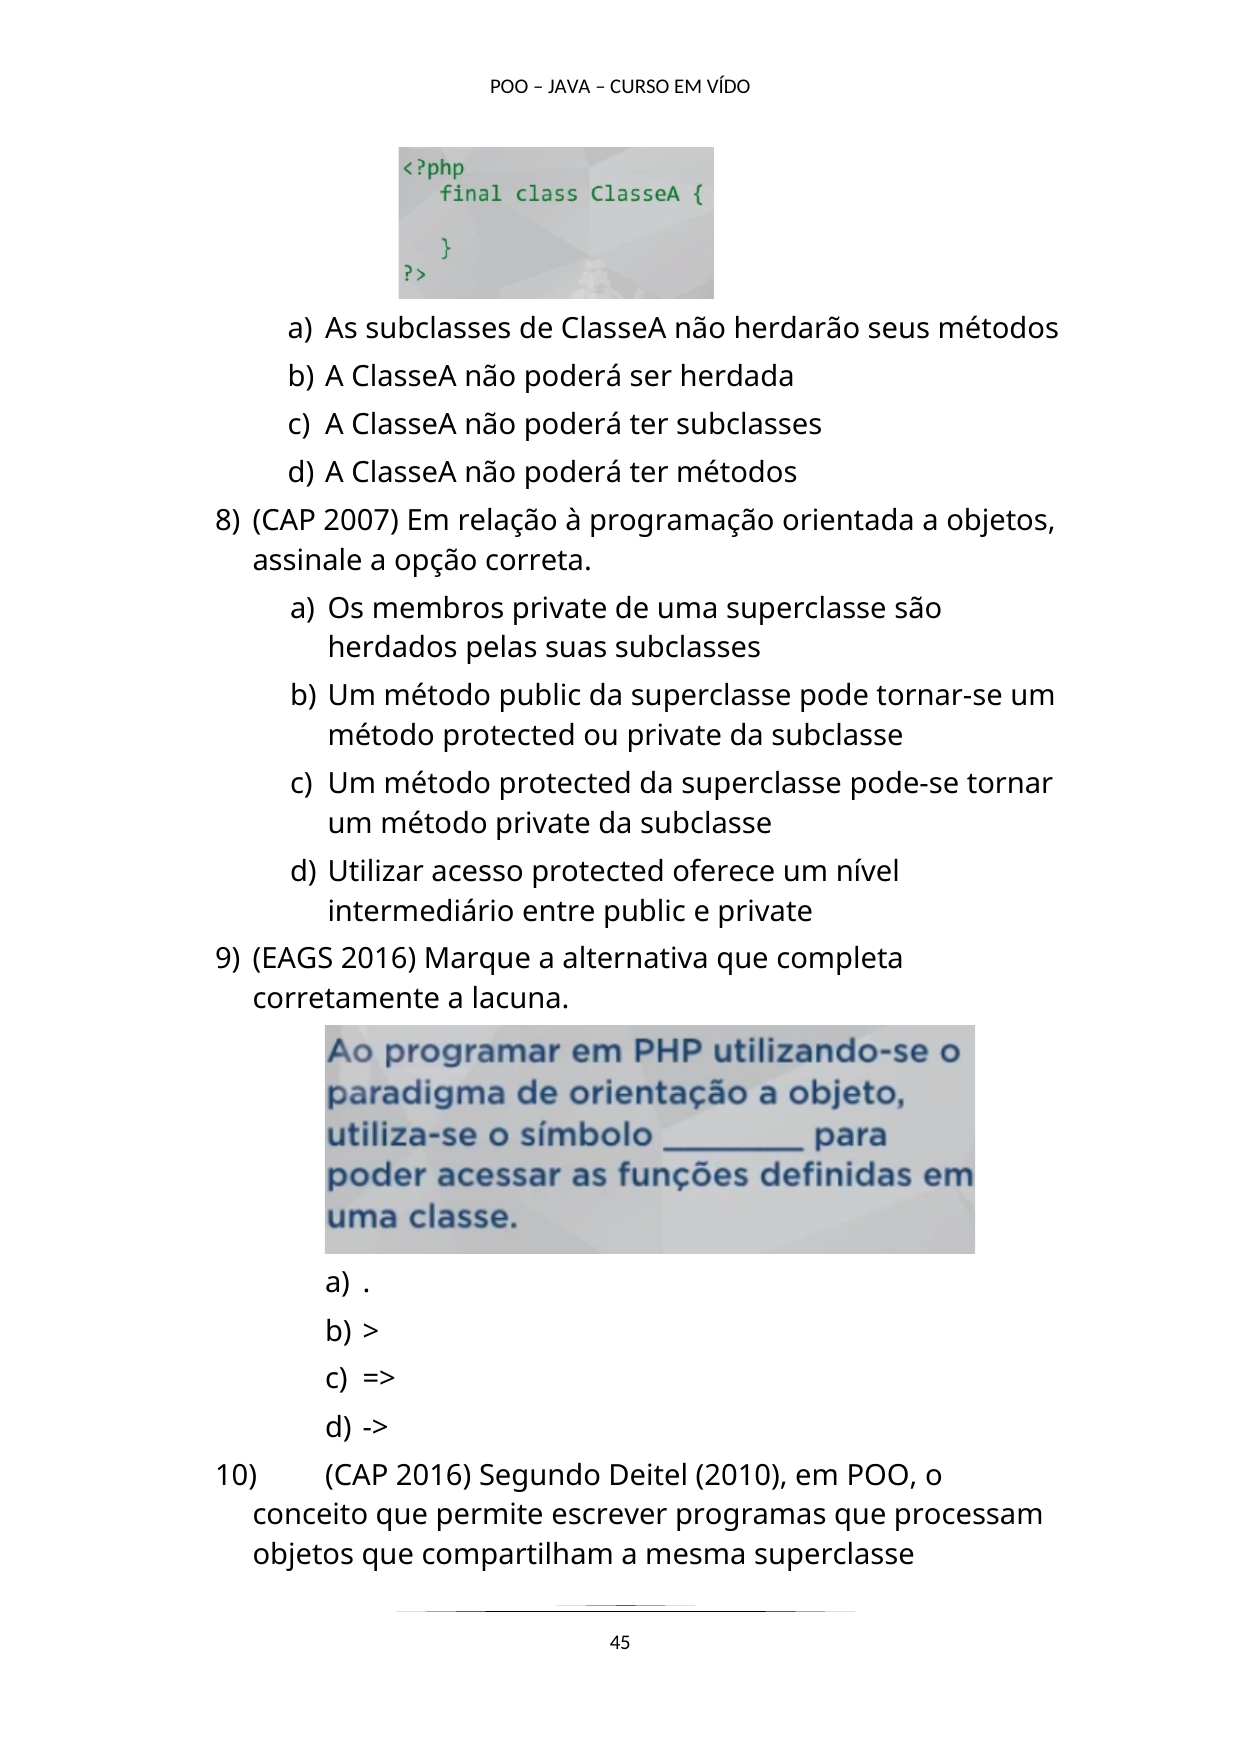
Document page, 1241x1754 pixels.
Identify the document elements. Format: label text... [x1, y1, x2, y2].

list Um método public da superclasse pode tornar-se um método protected ou private da subclasse [290, 675, 1063, 754]
list . [325, 1262, 1063, 1301]
list => [325, 1358, 1063, 1397]
list Um método protected da superclasse pode-se tornar um método private da subclasse [290, 762, 1063, 842]
list As subclasses de ClasseA não herdarão seus métodos [287, 307, 1063, 347]
list > [325, 1310, 1063, 1349]
list A ClasseA não poderá ter subclasses [287, 403, 1063, 443]
list -> [325, 1406, 1063, 1446]
list A ClasseA não poderá ser herdada [287, 355, 1063, 395]
picture [398, 147, 714, 299]
picture [324, 1025, 976, 1254]
list (CAP 2007) Em relação à programação orientada a objetos, assinale a opção correta. [215, 499, 1063, 579]
list (EAGS 2016) Marque a alternativa que completa corretamente a lacuna. [215, 938, 1063, 1017]
list A ClasseA não poderá ter métodos [287, 451, 1063, 491]
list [215, 1454, 1063, 1573]
list Os membros private de uma superclasse são herdados pelas suas subclasses [290, 587, 1063, 666]
list Utilizar acesso protected oferece um nível intermediário entre public e private [290, 850, 1063, 929]
